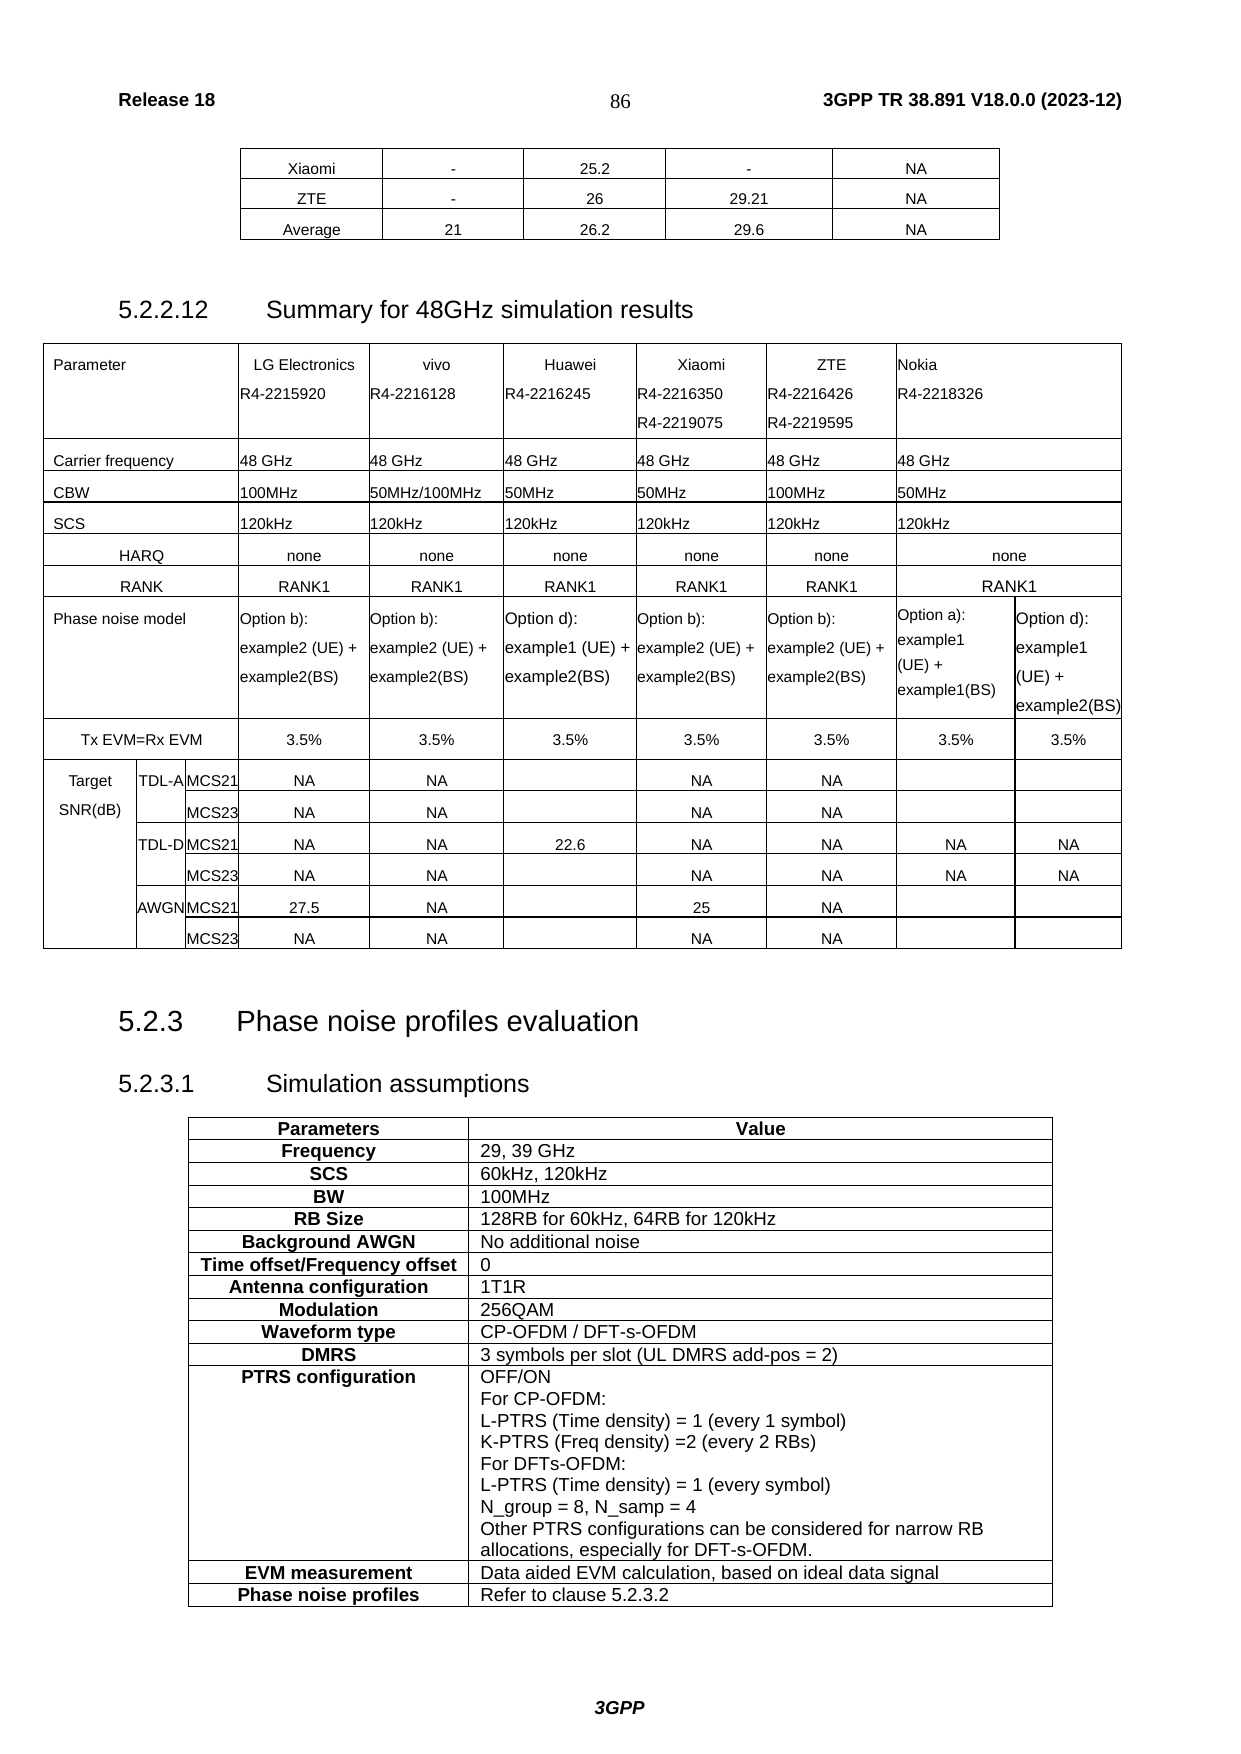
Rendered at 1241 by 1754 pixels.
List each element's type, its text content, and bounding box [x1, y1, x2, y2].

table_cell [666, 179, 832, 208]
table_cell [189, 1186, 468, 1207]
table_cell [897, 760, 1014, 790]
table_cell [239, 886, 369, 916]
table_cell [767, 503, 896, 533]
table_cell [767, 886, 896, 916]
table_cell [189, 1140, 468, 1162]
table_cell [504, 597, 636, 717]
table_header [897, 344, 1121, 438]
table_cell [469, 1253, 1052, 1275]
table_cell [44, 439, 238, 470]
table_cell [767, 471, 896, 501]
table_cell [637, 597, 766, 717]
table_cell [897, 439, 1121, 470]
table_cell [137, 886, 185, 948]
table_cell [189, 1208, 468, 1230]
subtitle 5.2.2.12 Summary for 48GHz simulation results [118, 295, 1122, 324]
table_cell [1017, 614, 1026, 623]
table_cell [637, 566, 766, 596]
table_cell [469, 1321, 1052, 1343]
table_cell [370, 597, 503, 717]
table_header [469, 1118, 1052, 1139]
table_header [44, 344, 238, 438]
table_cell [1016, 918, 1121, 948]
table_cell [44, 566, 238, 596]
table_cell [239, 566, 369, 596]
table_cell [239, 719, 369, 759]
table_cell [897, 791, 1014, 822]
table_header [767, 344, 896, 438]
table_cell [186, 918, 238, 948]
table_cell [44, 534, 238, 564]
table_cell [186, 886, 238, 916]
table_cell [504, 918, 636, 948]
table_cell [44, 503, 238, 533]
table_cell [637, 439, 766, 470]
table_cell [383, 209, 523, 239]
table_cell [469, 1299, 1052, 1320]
subtitle 5.2.3 Phase noise profiles evaluation [118, 1004, 1122, 1038]
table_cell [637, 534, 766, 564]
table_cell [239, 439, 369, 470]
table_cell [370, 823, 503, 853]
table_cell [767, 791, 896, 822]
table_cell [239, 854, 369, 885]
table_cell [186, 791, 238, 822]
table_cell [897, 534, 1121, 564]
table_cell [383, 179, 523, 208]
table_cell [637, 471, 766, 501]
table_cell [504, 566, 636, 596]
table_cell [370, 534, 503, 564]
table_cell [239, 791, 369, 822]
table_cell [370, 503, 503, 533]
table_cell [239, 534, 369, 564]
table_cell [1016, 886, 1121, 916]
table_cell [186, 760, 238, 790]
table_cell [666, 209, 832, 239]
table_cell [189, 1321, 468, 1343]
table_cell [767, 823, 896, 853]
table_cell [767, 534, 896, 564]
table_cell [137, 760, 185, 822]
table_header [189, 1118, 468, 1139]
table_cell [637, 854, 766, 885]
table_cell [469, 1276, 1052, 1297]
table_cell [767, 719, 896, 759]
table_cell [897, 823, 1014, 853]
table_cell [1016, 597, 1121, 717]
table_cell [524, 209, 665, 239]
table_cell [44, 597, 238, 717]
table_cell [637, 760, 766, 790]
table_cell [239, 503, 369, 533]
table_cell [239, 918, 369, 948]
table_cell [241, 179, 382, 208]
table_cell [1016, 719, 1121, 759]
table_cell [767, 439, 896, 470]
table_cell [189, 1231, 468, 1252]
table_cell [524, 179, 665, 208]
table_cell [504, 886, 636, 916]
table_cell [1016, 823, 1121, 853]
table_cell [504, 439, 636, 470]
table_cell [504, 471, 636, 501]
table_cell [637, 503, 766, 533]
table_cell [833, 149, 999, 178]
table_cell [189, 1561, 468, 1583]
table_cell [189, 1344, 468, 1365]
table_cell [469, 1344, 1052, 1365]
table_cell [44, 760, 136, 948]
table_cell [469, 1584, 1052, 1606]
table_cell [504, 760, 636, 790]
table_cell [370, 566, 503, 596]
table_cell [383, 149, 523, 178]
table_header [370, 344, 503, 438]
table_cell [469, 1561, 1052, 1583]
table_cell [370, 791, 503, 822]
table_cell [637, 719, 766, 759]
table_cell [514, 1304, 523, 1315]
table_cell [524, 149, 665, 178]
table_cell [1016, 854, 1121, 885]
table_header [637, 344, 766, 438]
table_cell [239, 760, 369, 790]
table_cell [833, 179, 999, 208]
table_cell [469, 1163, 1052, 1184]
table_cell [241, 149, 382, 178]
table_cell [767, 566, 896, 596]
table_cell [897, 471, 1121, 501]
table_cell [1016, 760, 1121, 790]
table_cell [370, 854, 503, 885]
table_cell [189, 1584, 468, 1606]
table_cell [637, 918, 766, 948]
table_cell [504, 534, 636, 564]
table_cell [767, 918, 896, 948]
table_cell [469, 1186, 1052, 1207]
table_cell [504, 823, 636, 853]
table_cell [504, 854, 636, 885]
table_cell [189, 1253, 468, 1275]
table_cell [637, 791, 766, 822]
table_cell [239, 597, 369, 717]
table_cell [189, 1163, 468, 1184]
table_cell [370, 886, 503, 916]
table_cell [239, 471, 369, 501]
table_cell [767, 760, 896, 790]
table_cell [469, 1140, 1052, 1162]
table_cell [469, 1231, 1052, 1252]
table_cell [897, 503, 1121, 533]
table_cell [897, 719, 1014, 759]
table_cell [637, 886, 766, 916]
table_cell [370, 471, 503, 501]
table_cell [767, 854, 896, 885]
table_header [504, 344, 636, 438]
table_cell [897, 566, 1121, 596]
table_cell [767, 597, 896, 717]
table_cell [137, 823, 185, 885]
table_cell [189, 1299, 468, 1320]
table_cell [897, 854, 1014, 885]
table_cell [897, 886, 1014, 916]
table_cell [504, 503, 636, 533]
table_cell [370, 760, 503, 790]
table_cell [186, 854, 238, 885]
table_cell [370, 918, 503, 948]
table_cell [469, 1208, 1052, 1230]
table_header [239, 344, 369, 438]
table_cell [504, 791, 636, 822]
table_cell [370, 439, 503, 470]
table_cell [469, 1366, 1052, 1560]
subtitle 5.2.3.1 Simulation assumptions [118, 1069, 1122, 1098]
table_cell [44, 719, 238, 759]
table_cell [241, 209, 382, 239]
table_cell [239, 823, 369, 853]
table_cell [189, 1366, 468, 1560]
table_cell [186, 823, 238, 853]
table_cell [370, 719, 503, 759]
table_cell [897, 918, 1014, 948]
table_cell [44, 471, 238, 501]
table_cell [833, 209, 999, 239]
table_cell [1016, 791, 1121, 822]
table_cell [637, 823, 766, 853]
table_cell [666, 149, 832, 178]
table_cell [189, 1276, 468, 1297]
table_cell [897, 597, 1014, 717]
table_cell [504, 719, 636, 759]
